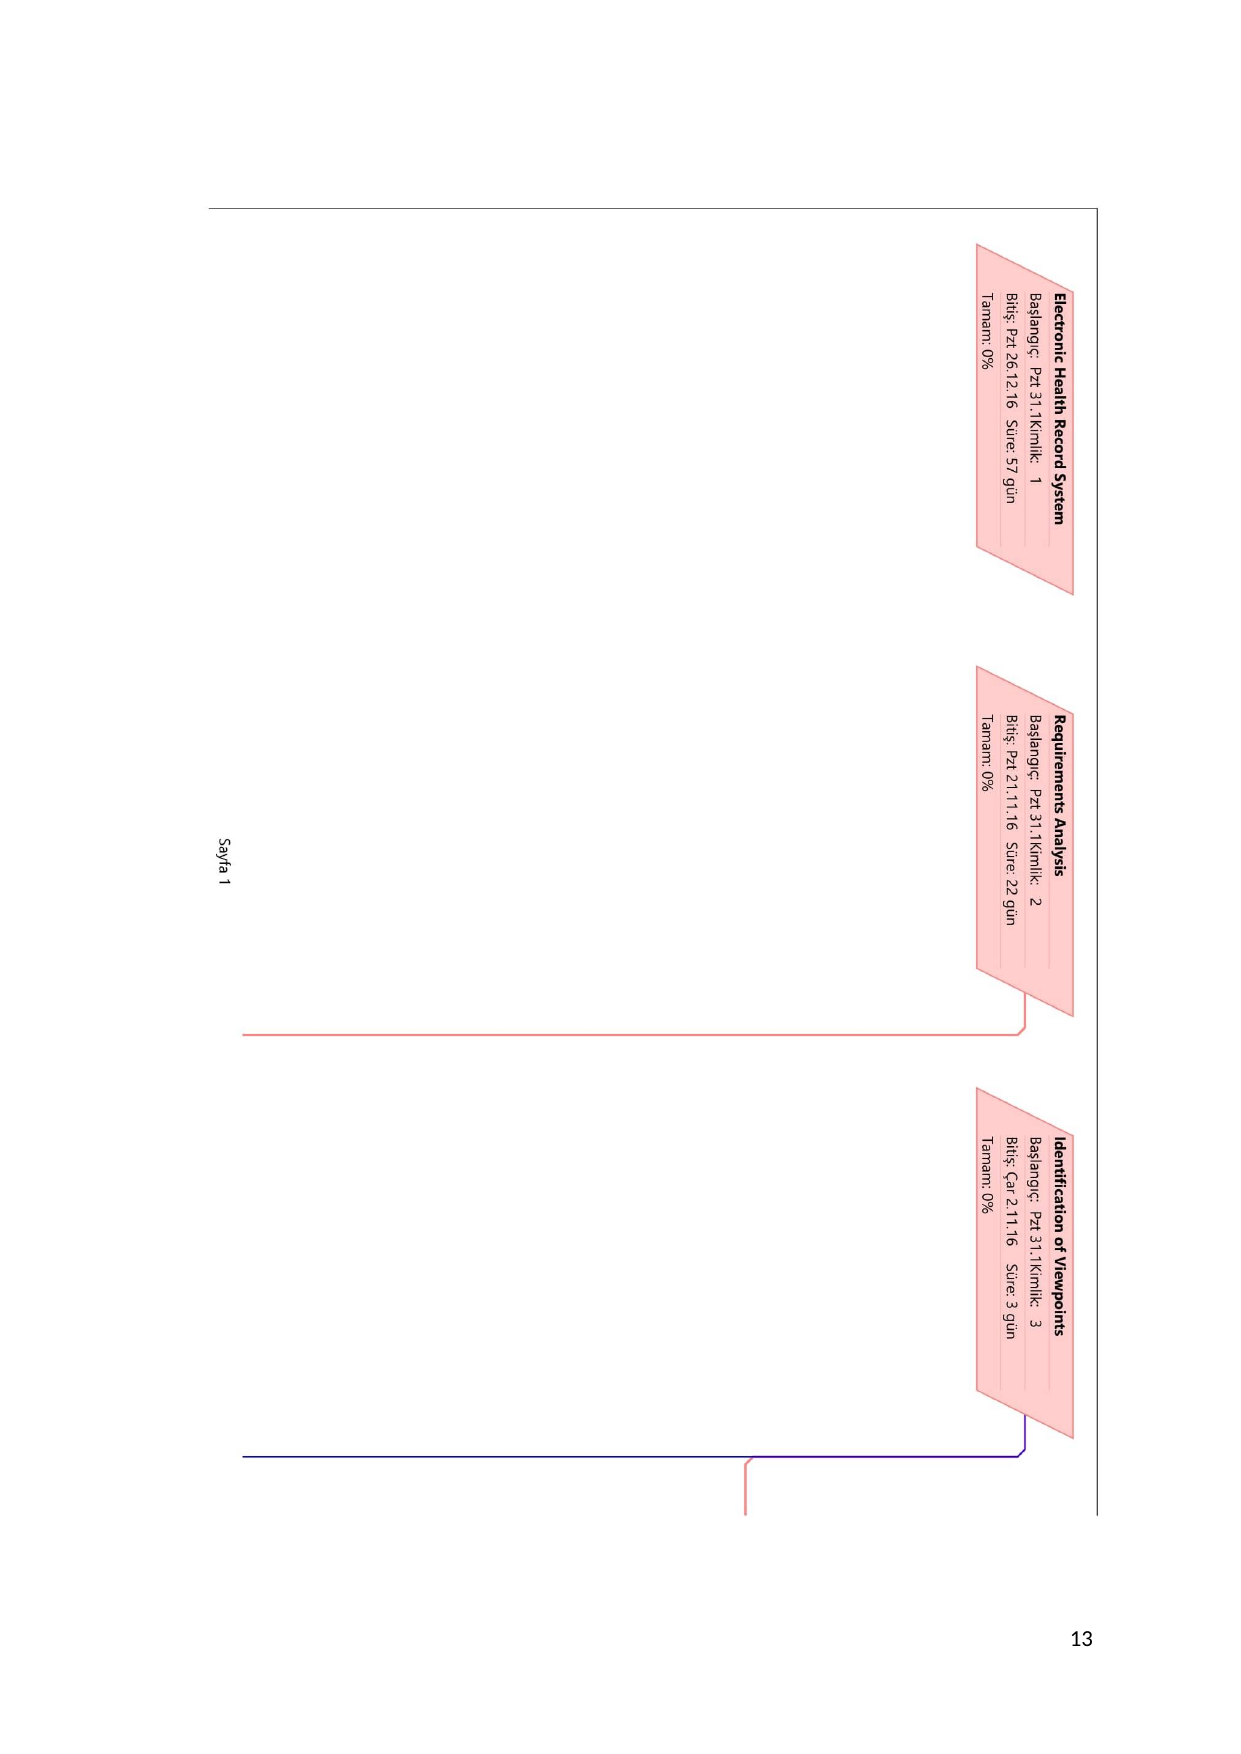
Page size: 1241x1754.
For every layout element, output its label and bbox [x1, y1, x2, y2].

picture [147, 147, 1158, 1577]
